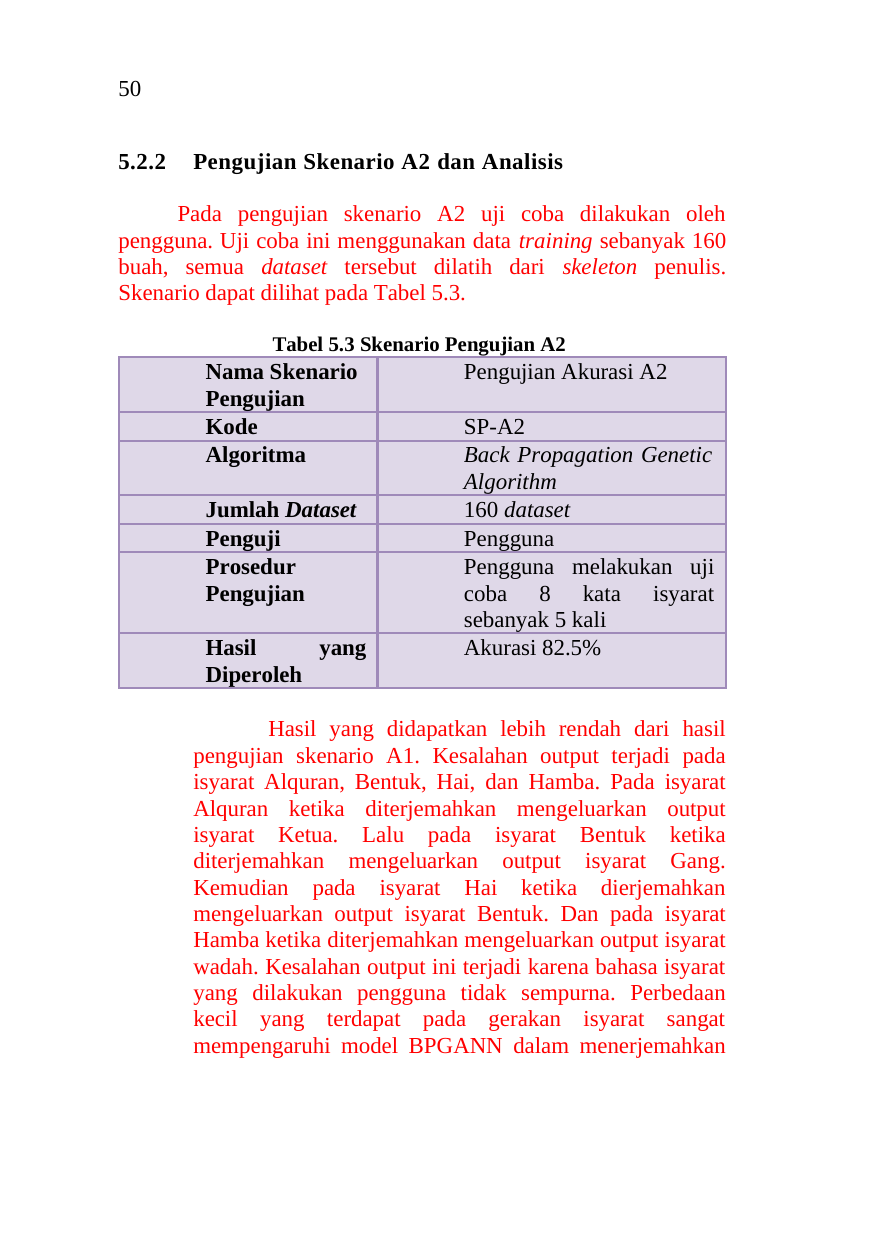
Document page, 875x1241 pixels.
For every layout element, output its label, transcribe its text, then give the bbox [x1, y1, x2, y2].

list Tabel 5.3 Skenario Pengujian A2 [118, 332, 726, 356]
table_header Nama Skenario Pengujian [120, 358, 376, 411]
subtitle Pengujian Skenario A2 dan Analisis [118, 148, 726, 174]
table_cell Back Propagation Genetic Algorithm [379, 442, 725, 494]
table_cell Jumlah Dataset [120, 496, 376, 523]
table_cell Prosedur Pengujian [120, 553, 376, 632]
table_cell Pengguna [379, 525, 725, 551]
table_cell Hasil yang Diperoleh [120, 634, 376, 687]
table_header Pengujian Akurasi A2 [379, 358, 725, 411]
table_cell SP-A2 [379, 413, 725, 439]
table_cell Akurasi 82.5% [379, 634, 725, 687]
table_cell 160 dataset [379, 496, 725, 523]
table_cell Pengguna melakukan uji coba 8 kata isyarat sebanyak 5 kali [379, 553, 725, 632]
text Pada pengujian skenario A2 uji coba dilakukan oleh pengguna. Uji coba ini menggunakan data training sebanyak 160 buah, semua dataset tersebut dilatih dari skeleton penulis. Skenario dapat dilihat pada Tabel 5.3. [118, 200, 726, 306]
table_cell Kode [120, 413, 376, 439]
table_cell Algoritma [120, 442, 376, 494]
table_cell Penguji [120, 525, 376, 551]
